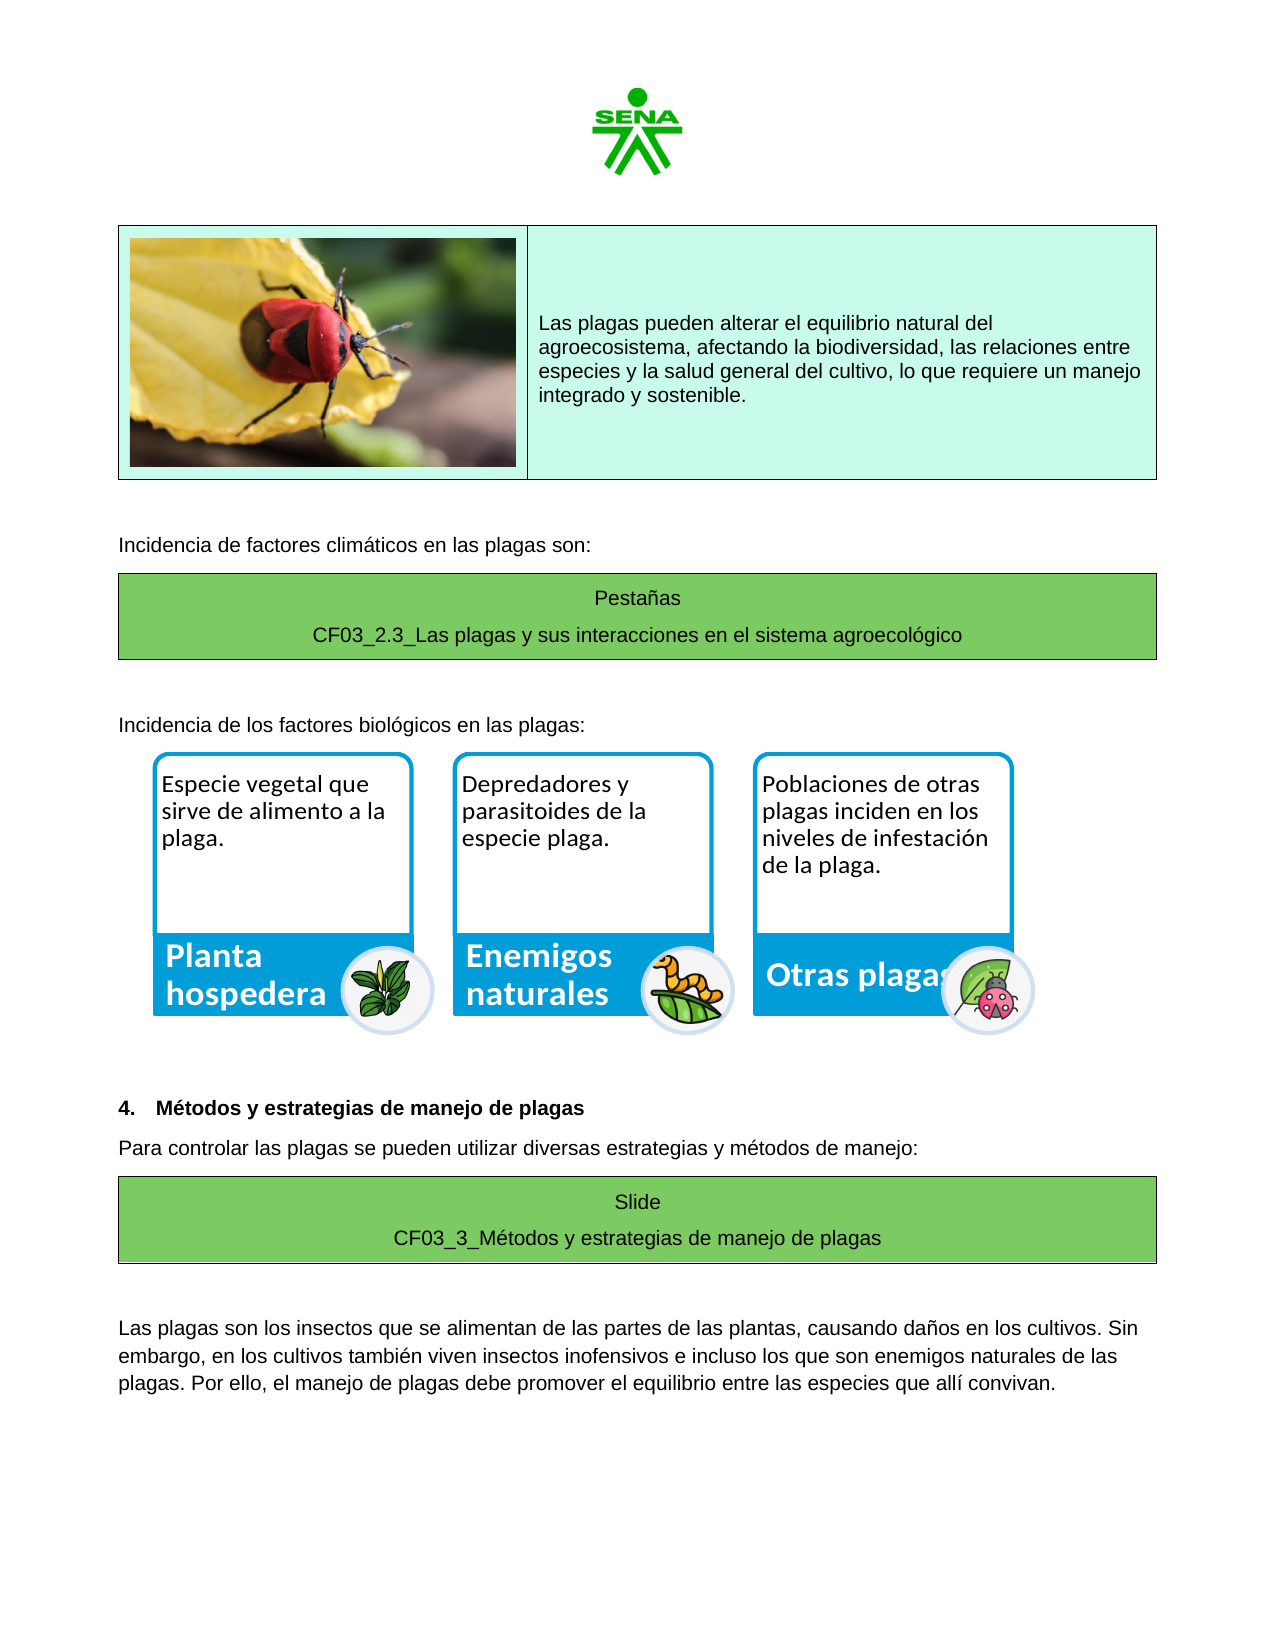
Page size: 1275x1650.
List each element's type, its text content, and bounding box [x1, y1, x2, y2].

table_header Las plagas pueden alterar el equilibrio natural del agroecosistema, afectando la biodiversidad, las relaciones entre especies y la salud general del cultivo, lo que requiere un manejo integrado y sostenible. [528, 226, 1156, 479]
picture [129, 238, 516, 467]
picture [592, 87, 683, 176]
table_header [119, 226, 527, 479]
text Incidencia de factores climáticos en las plagas son: [118, 532, 1157, 556]
list Métodos y estrategias de manejo de plagas [118, 1096, 1157, 1120]
table_header Slide CF03_3_Métodos y estrategias de manejo de plagas [119, 1177, 1156, 1262]
text Las plagas son los insectos que se alimentan de las partes de las plantas, causando daños en los cultivos. Sin embargo, en los cultivos también viven insectos inofensivos e incluso los que son enemigos naturales de las plagas. Por ello, el manejo de plagas debe promover el equilibrio entre las especies que allí convivan. [118, 1316, 1157, 1395]
picture [946, 951, 1030, 1030]
text Para controlar las plagas se pueden utilizar diversas estrategias y métodos de manejo: [118, 1136, 1157, 1160]
text Incidencia de los factores biológicos en las plagas: [118, 712, 1157, 736]
picture [646, 951, 730, 1030]
table_header Pestañas CF03_2.3_Las plagas y sus interacciones en el sistema agroecológico [119, 574, 1156, 659]
picture [345, 951, 430, 1030]
